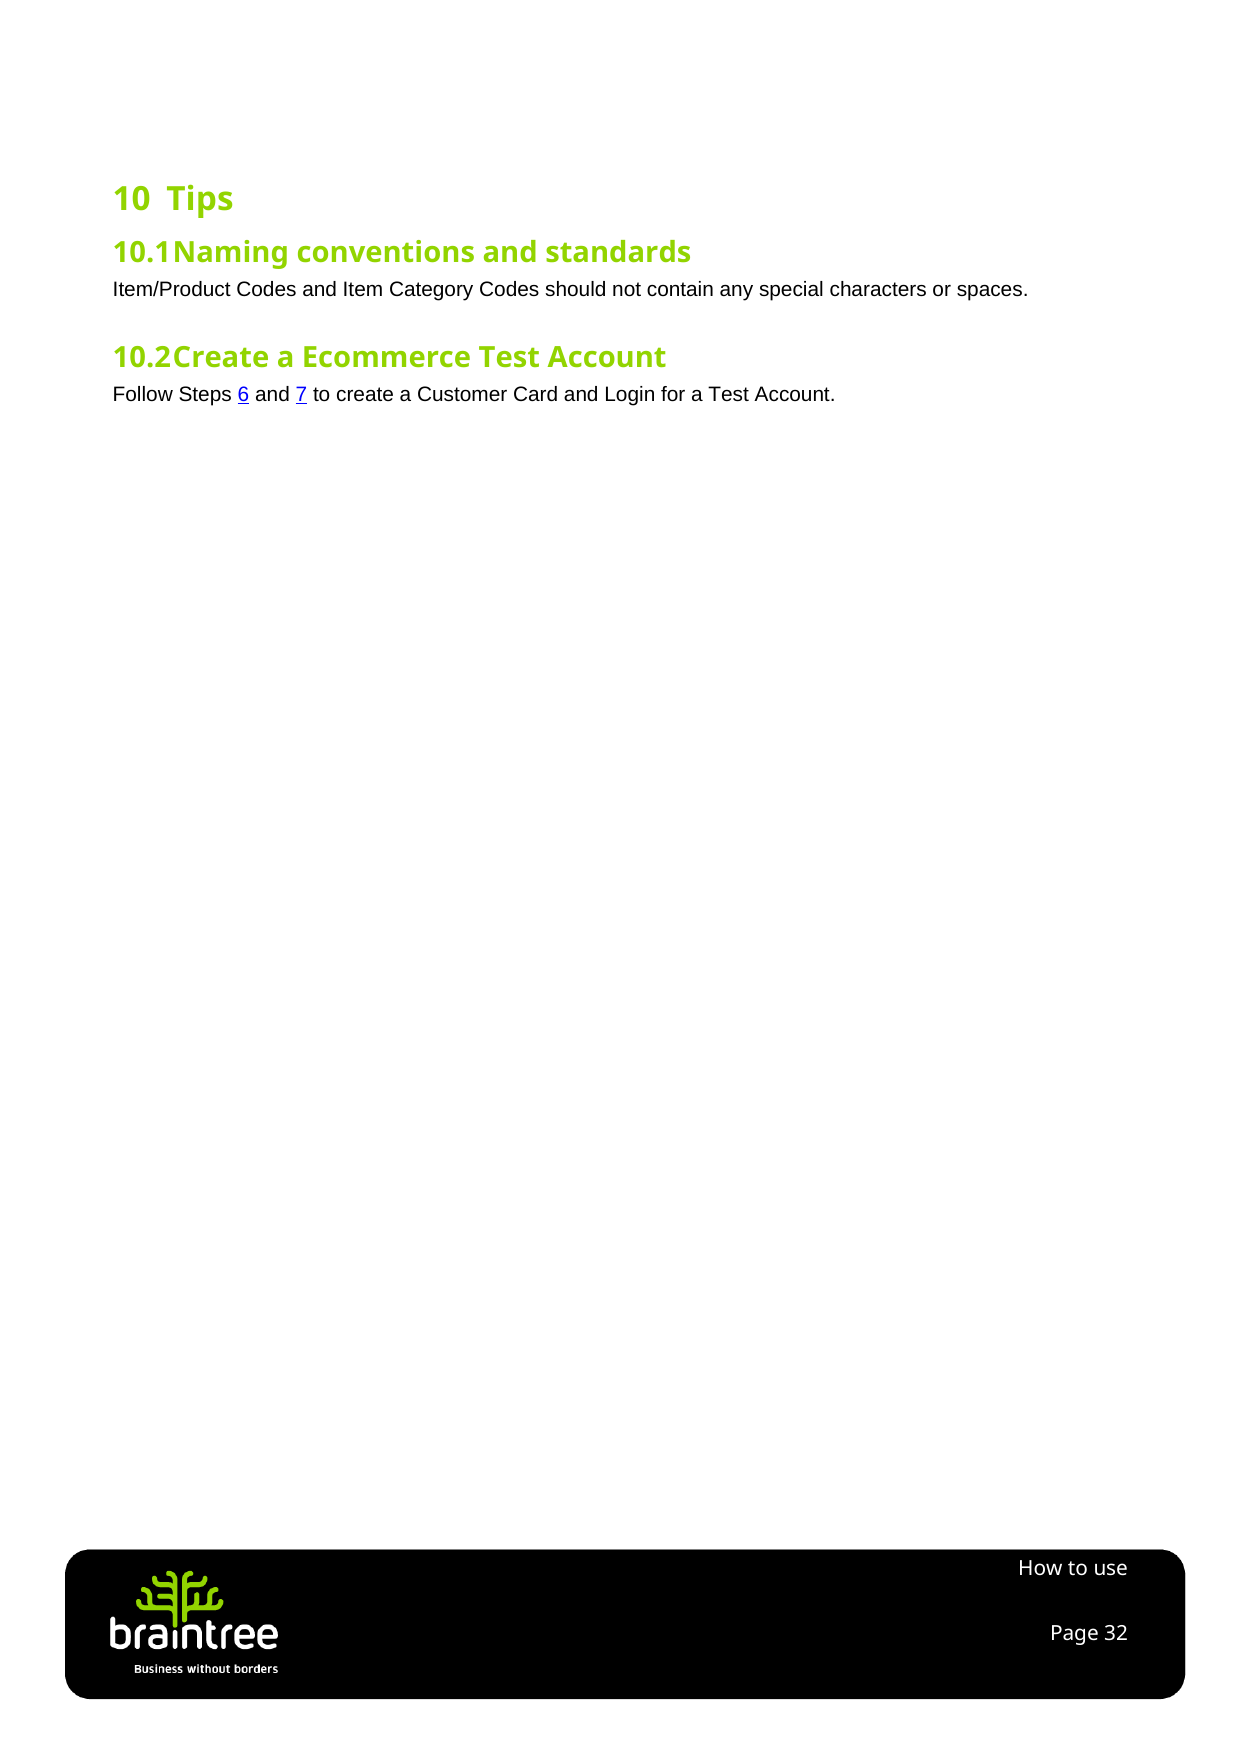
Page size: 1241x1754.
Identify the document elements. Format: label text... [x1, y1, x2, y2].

subtitle Naming conventions and standards [112, 231, 1128, 271]
text Follow Steps 6 and 7 to create a Customer Card and Login for a Test Account. [112, 382, 1128, 406]
subtitle Tips [112, 175, 1128, 220]
subtitle Create a Ecommerce Test Account [112, 336, 1128, 376]
picture [0, 1495, 1241, 1754]
text Item/Product Codes and Item Category Codes should not contain any special characters or spaces. [112, 277, 1128, 301]
